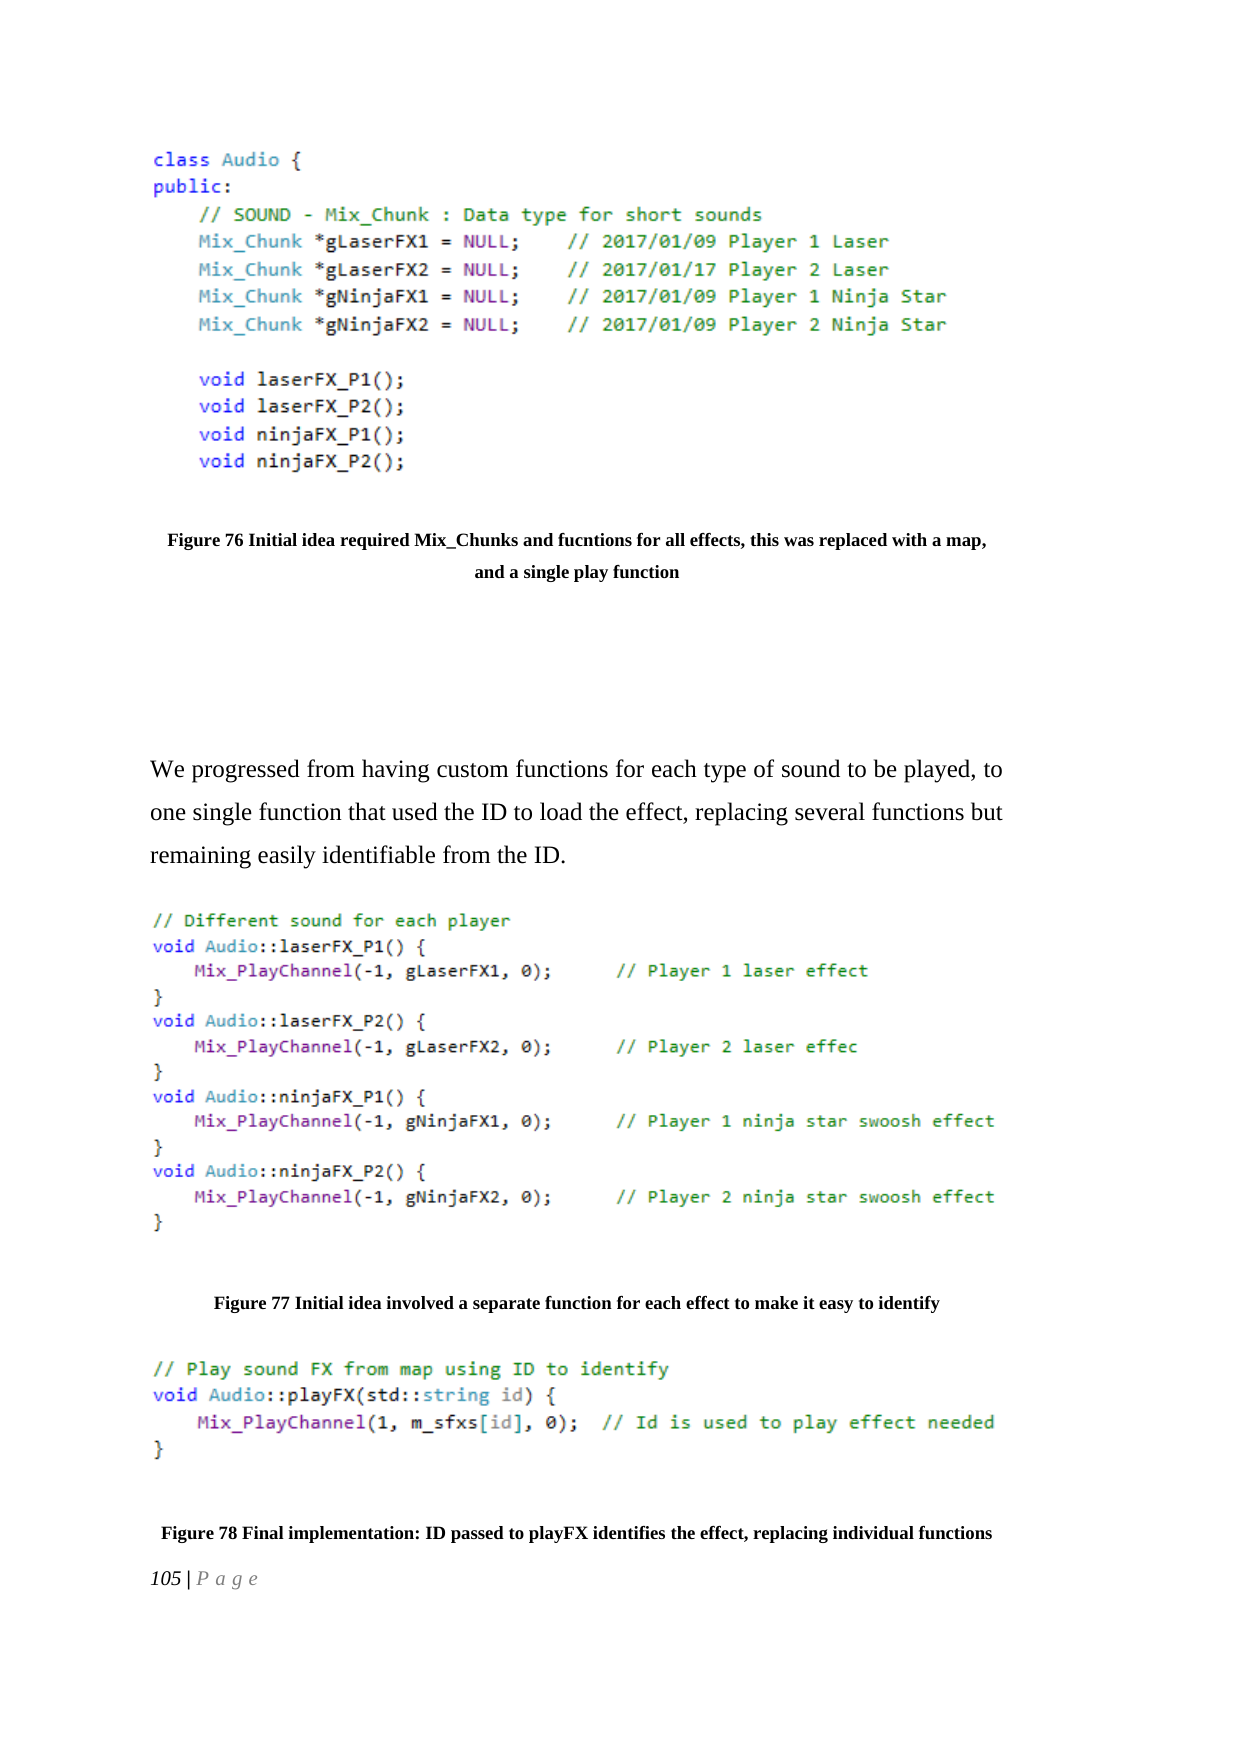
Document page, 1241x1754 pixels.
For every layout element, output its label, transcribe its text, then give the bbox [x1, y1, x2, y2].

picture [150, 150, 955, 477]
picture [150, 908, 1004, 1240]
text Figure 77 Initial idea involved a separate function for each effect to make it easy to identify [150, 1292, 1004, 1313]
text Figure 78 Final implementation: ID passed to playFX identifies the effect, replacing individual functions [150, 1522, 1004, 1543]
text Figure 76 Initial idea required Mix_Chunks and fucntions for all effects, this was replaced with a map, and a single play function [150, 528, 1004, 582]
text We progressed from having custom functions for each type of sound to be played, to one single function that used the ID to load the effect, replacing several functions but remaining easily identifiable from the ID. [150, 754, 1004, 869]
picture [150, 1357, 1004, 1470]
